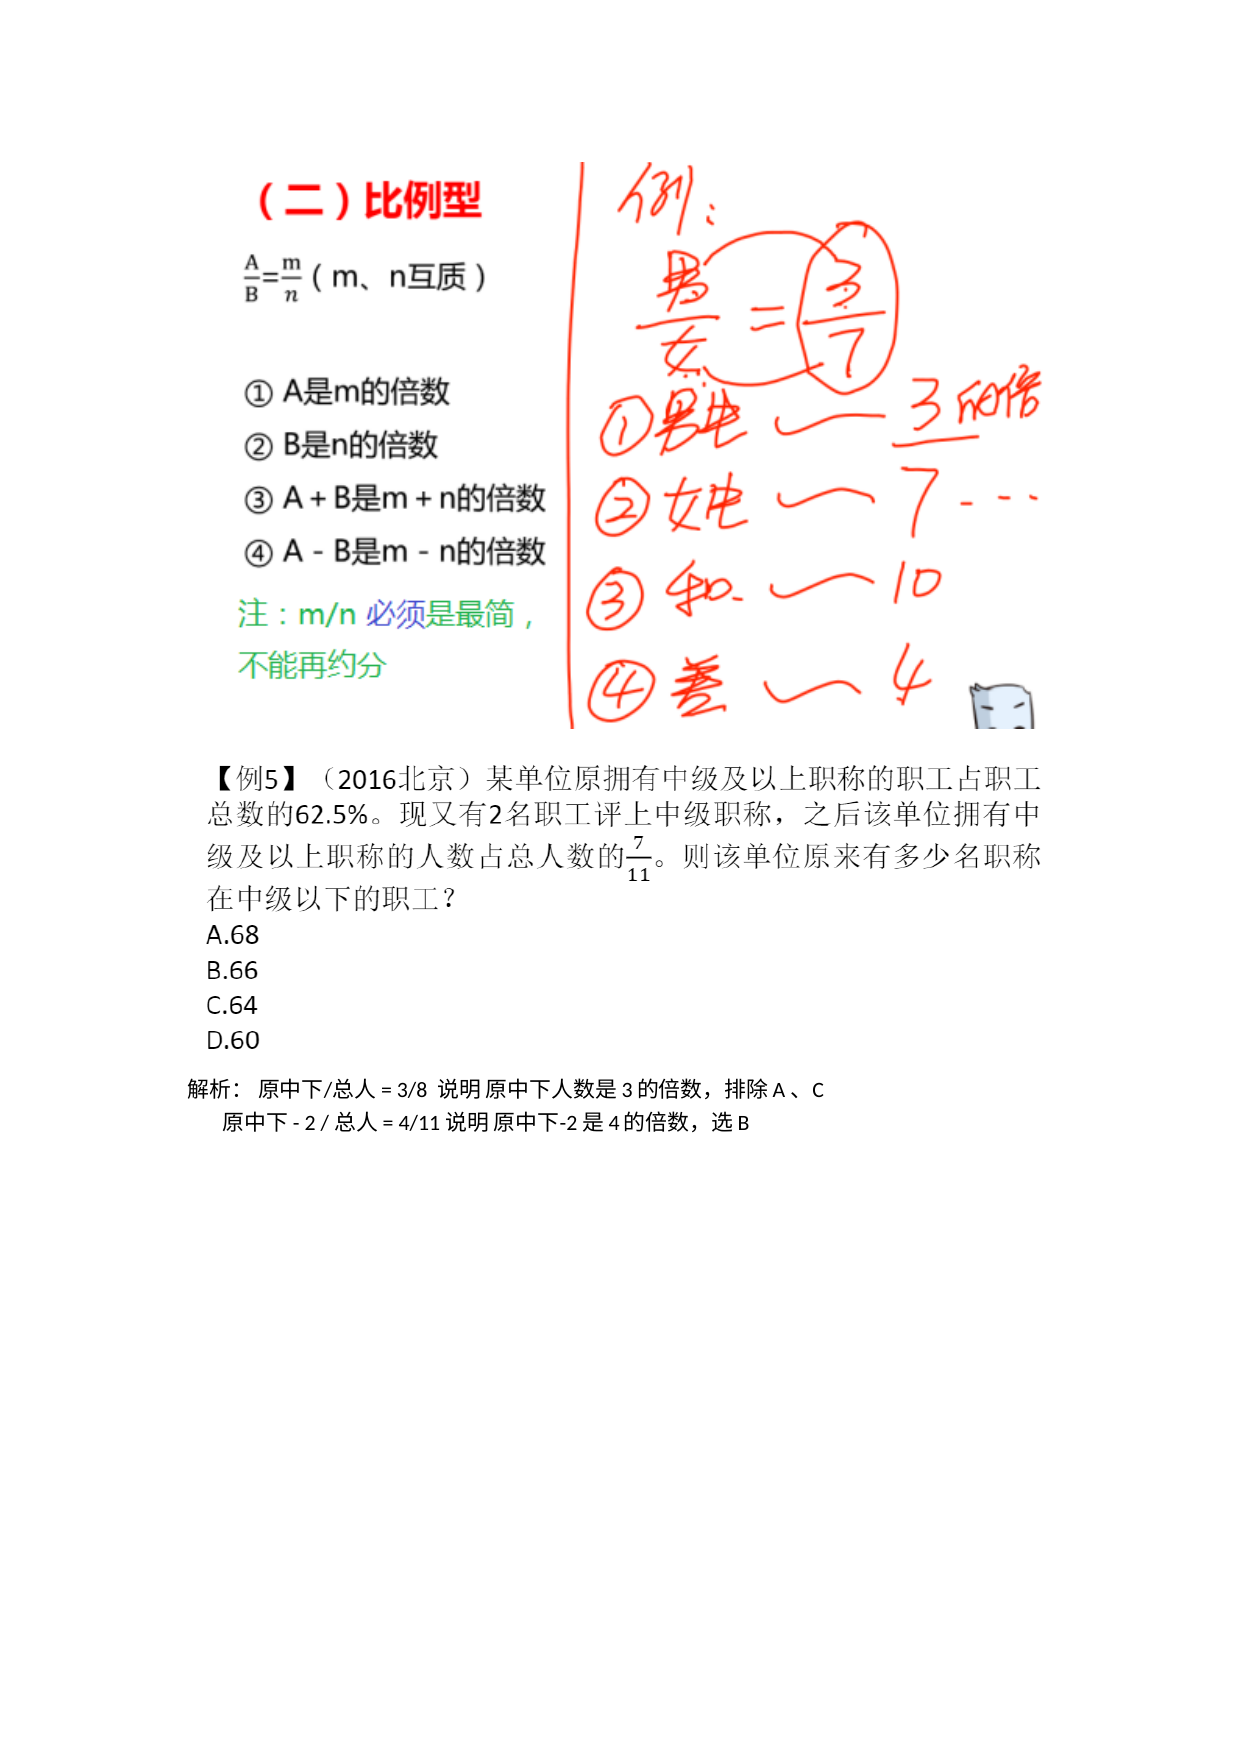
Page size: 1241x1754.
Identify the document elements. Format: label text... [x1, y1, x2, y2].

text 原中下 - 2 / 总人 = 4/11 说明 原中下-2 是4的倍数，选B [187, 1104, 1053, 1137]
picture [187, 747, 1053, 1055]
text 解析： 原中下/总人 = 3/8 说明 原中下人数是3的倍数，排除A 、C [187, 1072, 1053, 1104]
picture [187, 162, 1053, 729]
